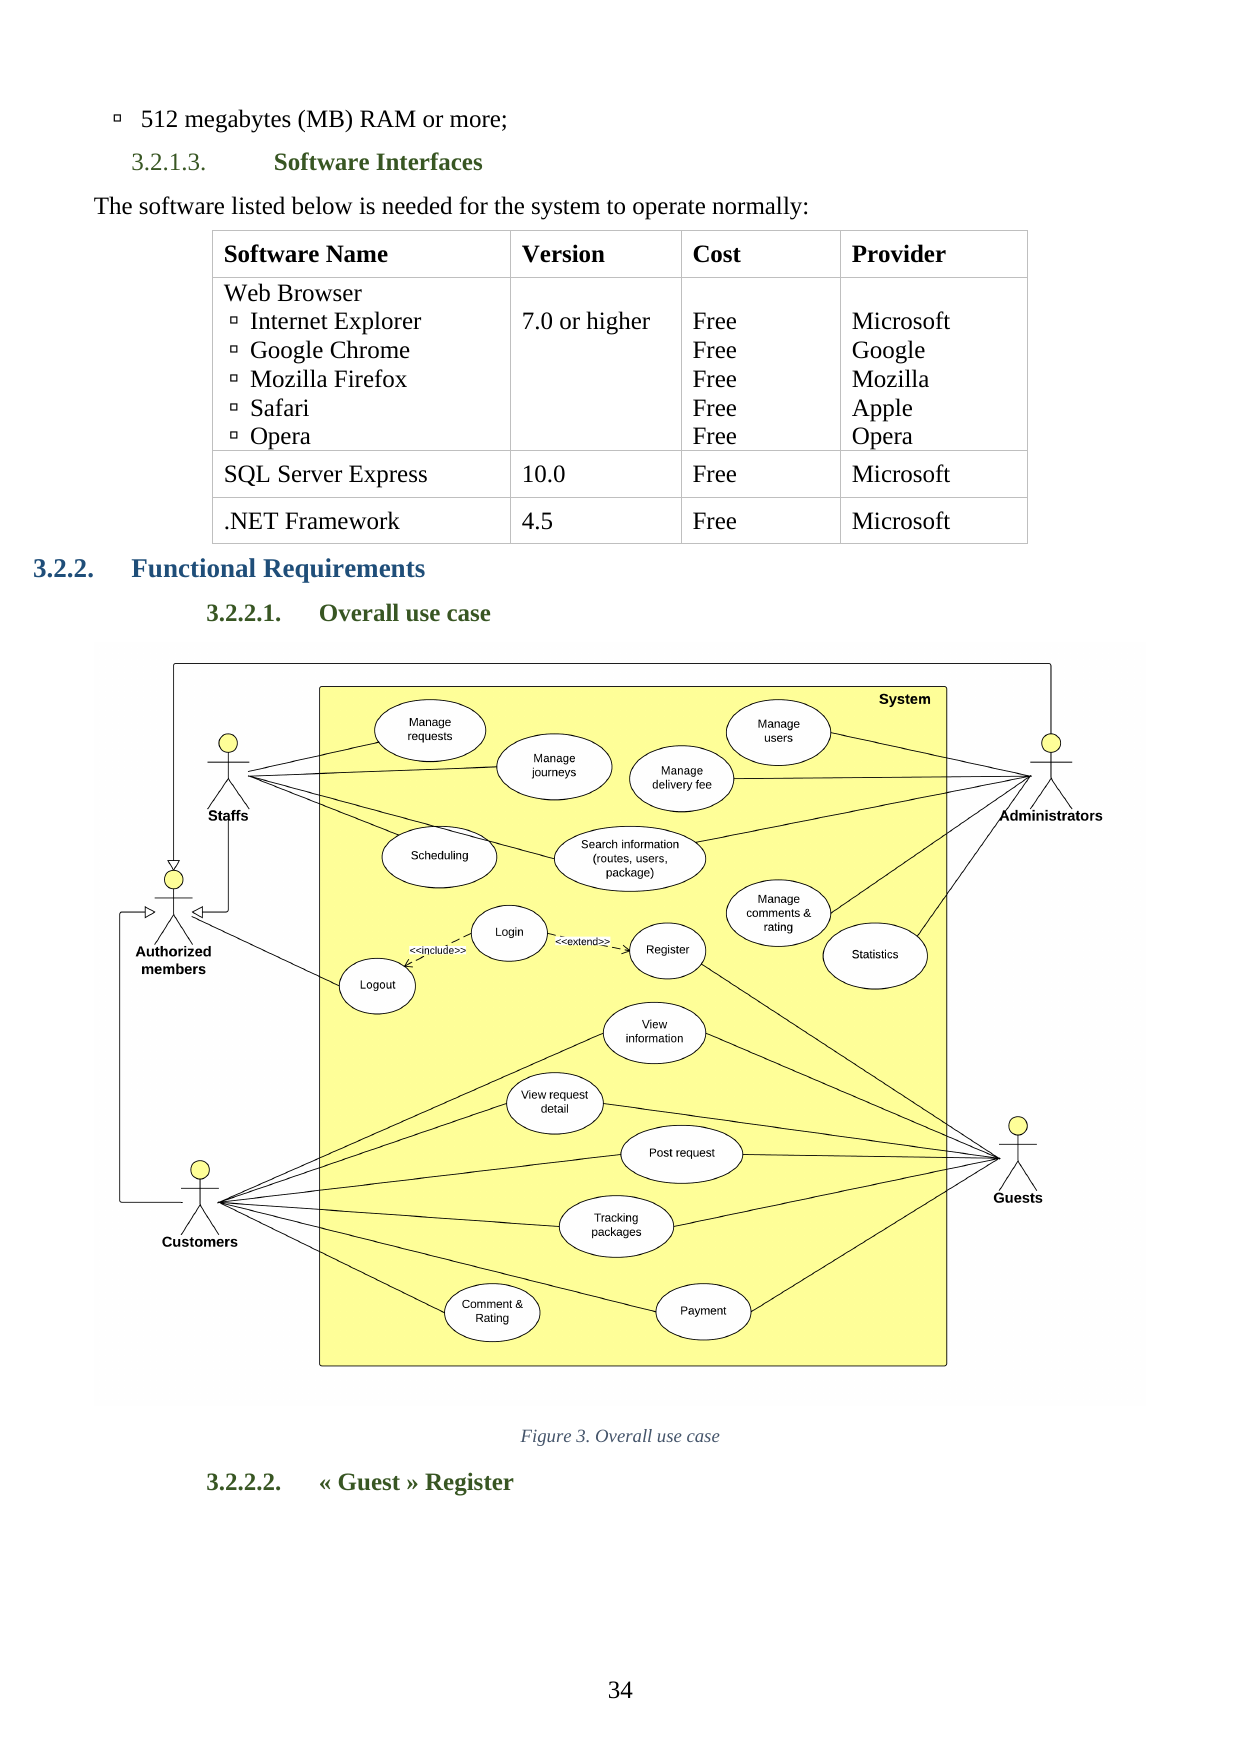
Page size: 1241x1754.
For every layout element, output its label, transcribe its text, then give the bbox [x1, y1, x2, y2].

table_cell Free Free Free Free Free [682, 278, 840, 450]
table_header Cost [682, 231, 840, 277]
picture [93, 642, 1147, 1406]
table_header Provider [841, 231, 1027, 277]
subtitle Overall use case [206, 598, 1146, 627]
table_cell Microsoft Google Mozilla Apple Opera [841, 278, 1027, 450]
table_cell 4.5 [511, 498, 681, 543]
table_cell Web Browser Internet Explorer Google Chrome Mozilla Firefox Safari Opera [213, 278, 510, 450]
table_cell SQL Server Express [213, 451, 510, 497]
table_cell Free [682, 498, 840, 543]
table_cell .NET Framework [213, 498, 510, 543]
text The software listed below is needed for the system to operate normally: [94, 191, 1146, 219]
table_cell Microsoft [841, 498, 1027, 543]
table_cell Free [682, 451, 840, 497]
subtitle « Guest » Register [206, 1467, 1146, 1496]
subtitle Functional Requirements [94, 552, 1146, 584]
table_header Version [511, 231, 681, 277]
list 512 megabytes (MB) RAM or more; [122, 104, 1146, 132]
table_cell Microsoft [841, 451, 1027, 497]
table_cell 10.0 [511, 451, 681, 497]
table_cell 7.0 or higher [511, 278, 681, 450]
subtitle Software Interfaces [206, 147, 1146, 176]
table_header Software Name [213, 231, 510, 277]
